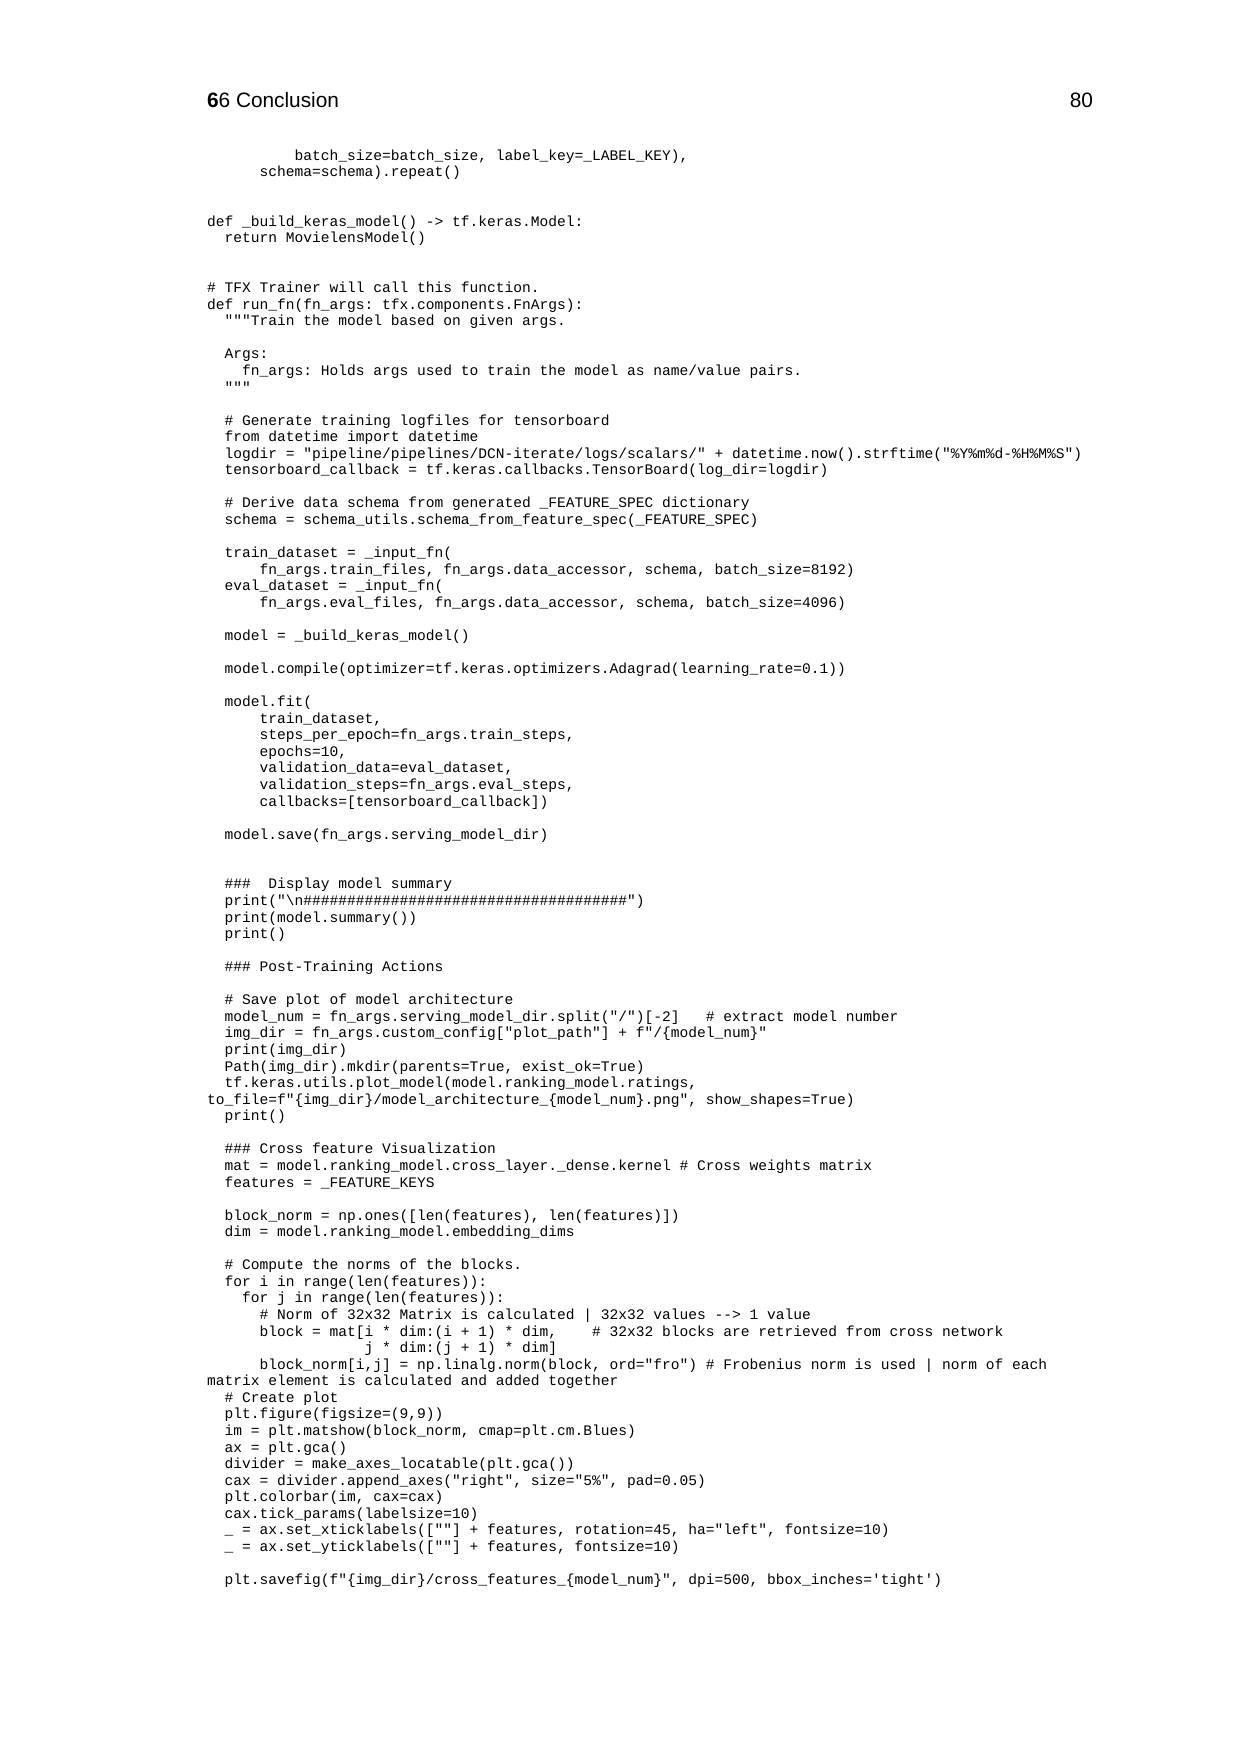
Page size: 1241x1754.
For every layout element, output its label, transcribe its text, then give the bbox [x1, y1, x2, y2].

text # Generate training logfiles for tensorboard [207, 413, 1092, 429]
text def run_fn(fn_args: tfx.components.FnArgs): [207, 297, 1092, 313]
text cax.tick_params(labelsize=10) [207, 1506, 1092, 1523]
text block_norm = np.ones([len(features), len(features)]) [207, 1208, 1092, 1224]
text for i in range(len(features)): [207, 1274, 1092, 1291]
text _ = ax.set_xticklabels([""] + features, rotation=45, ha="left", fontsize=10) [207, 1523, 1092, 1539]
text schema = schema_utils.schema_from_feature_spec(_FEATURE_SPEC) [207, 512, 1092, 529]
text block_norm[i,j] = np.linalg.norm(block, ord="fro") # Frobenius norm is used | norm of each matrix element is calculated and added together [207, 1357, 1092, 1390]
text Args: [207, 347, 1092, 363]
text model = _build_keras_model() [207, 628, 1092, 645]
text # Save plot of model architecture [207, 993, 1092, 1009]
text batch_size=batch_size, label_key=_LABEL_KEY), [207, 148, 1092, 164]
text _ = ax.set_yticklabels([""] + features, fontsize=10) [207, 1539, 1092, 1556]
text steps_per_epoch=fn_args.train_steps, [207, 728, 1092, 744]
text ### Cross feature Visualization [207, 1142, 1092, 1158]
text print() [207, 926, 1092, 943]
text tf.keras.utils.plot_model(model.ranking_model.ratings, to_file=f"{img_dir}/model_architecture_{model_num}.png", show_shapes=True) [207, 1075, 1092, 1108]
text fn_args.eval_files, fn_args.data_accessor, schema, batch_size=4096) [207, 595, 1092, 612]
text """Train the model based on given args. [207, 313, 1092, 330]
text """ [207, 380, 1092, 396]
text plt.figure(figsize=(9,9)) [207, 1407, 1092, 1423]
text validation_steps=fn_args.eval_steps, [207, 777, 1092, 794]
text img_dir = fn_args.custom_config["plot_path"] + f"/{model_num}" [207, 1026, 1092, 1042]
text tensorboard_callback = tf.keras.callbacks.TensorBoard(log_dir=logdir) [207, 463, 1092, 479]
text ### Display model summary [207, 877, 1092, 893]
text ### Post-Training Actions [207, 959, 1092, 976]
text print(img_dir) [207, 1042, 1092, 1059]
text print() [207, 1108, 1092, 1125]
text ax = plt.gca() [207, 1440, 1092, 1456]
text Path(img_dir).mkdir(parents=True, exist_ok=True) [207, 1059, 1092, 1075]
text epochs=10, [207, 744, 1092, 761]
text def _build_keras_model() -> tf.keras.Model: [207, 214, 1092, 231]
text model.compile(optimizer=tf.keras.optimizers.Adagrad(learning_rate=0.1)) [207, 661, 1092, 678]
text plt.savefig(f"{img_dir}/cross_features_{model_num}", dpi=500, bbox_inches='tight') [207, 1572, 1092, 1589]
text validation_data=eval_dataset, [207, 761, 1092, 777]
text train_dataset, [207, 711, 1092, 728]
text j * dim:(j + 1) * dim] [207, 1340, 1092, 1357]
text divider = make_axes_locatable(plt.gca()) [207, 1456, 1092, 1473]
text schema=schema).repeat() [207, 164, 1092, 181]
text fn_args.train_files, fn_args.data_accessor, schema, batch_size=8192) [207, 562, 1092, 578]
text print("\n#####################################") [207, 893, 1092, 910]
text fn_args: Holds args used to train the model as name/value pairs. [207, 363, 1092, 380]
text for j in range(len(features)): [207, 1291, 1092, 1307]
text cax = divider.append_axes("right", size="5%", pad=0.05) [207, 1473, 1092, 1489]
text model_num = fn_args.serving_model_dir.split("/")[-2] # extract model number [207, 1009, 1092, 1026]
text # Create plot [207, 1390, 1092, 1407]
text from datetime import datetime [207, 429, 1092, 446]
text mat = model.ranking_model.cross_layer._dense.kernel # Cross weights matrix [207, 1158, 1092, 1175]
text dim = model.ranking_model.embedding_dims [207, 1224, 1092, 1241]
text eval_dataset = _input_fn( [207, 578, 1092, 595]
text model.fit( [207, 694, 1092, 711]
text plt.colorbar(im, cax=cax) [207, 1489, 1092, 1506]
text im = plt.matshow(block_norm, cmap=plt.cm.Blues) [207, 1423, 1092, 1440]
text model.save(fn_args.serving_model_dir) [207, 827, 1092, 843]
text # Norm of 32x32 Matrix is calculated | 32x32 values --> 1 value [207, 1307, 1092, 1324]
text features = _FEATURE_KEYS [207, 1175, 1092, 1191]
text # Compute the norms of the blocks. [207, 1258, 1092, 1274]
text logdir = "pipeline/pipelines/DCN-iterate/logs/scalars/" + datetime.now().strftime("%Y%m%d-%H%M%S") [207, 446, 1092, 463]
text return MovielensModel() [207, 231, 1092, 247]
text callbacks=[tensorboard_callback]) [207, 794, 1092, 810]
text # TFX Trainer will call this function. [207, 280, 1092, 297]
text print(model.summary()) [207, 910, 1092, 926]
text train_dataset = _input_fn( [207, 545, 1092, 562]
text # Derive data schema from generated _FEATURE_SPEC dictionary [207, 496, 1092, 512]
text block = mat[i * dim:(i + 1) * dim, # 32x32 blocks are retrieved from cross network [207, 1324, 1092, 1340]
